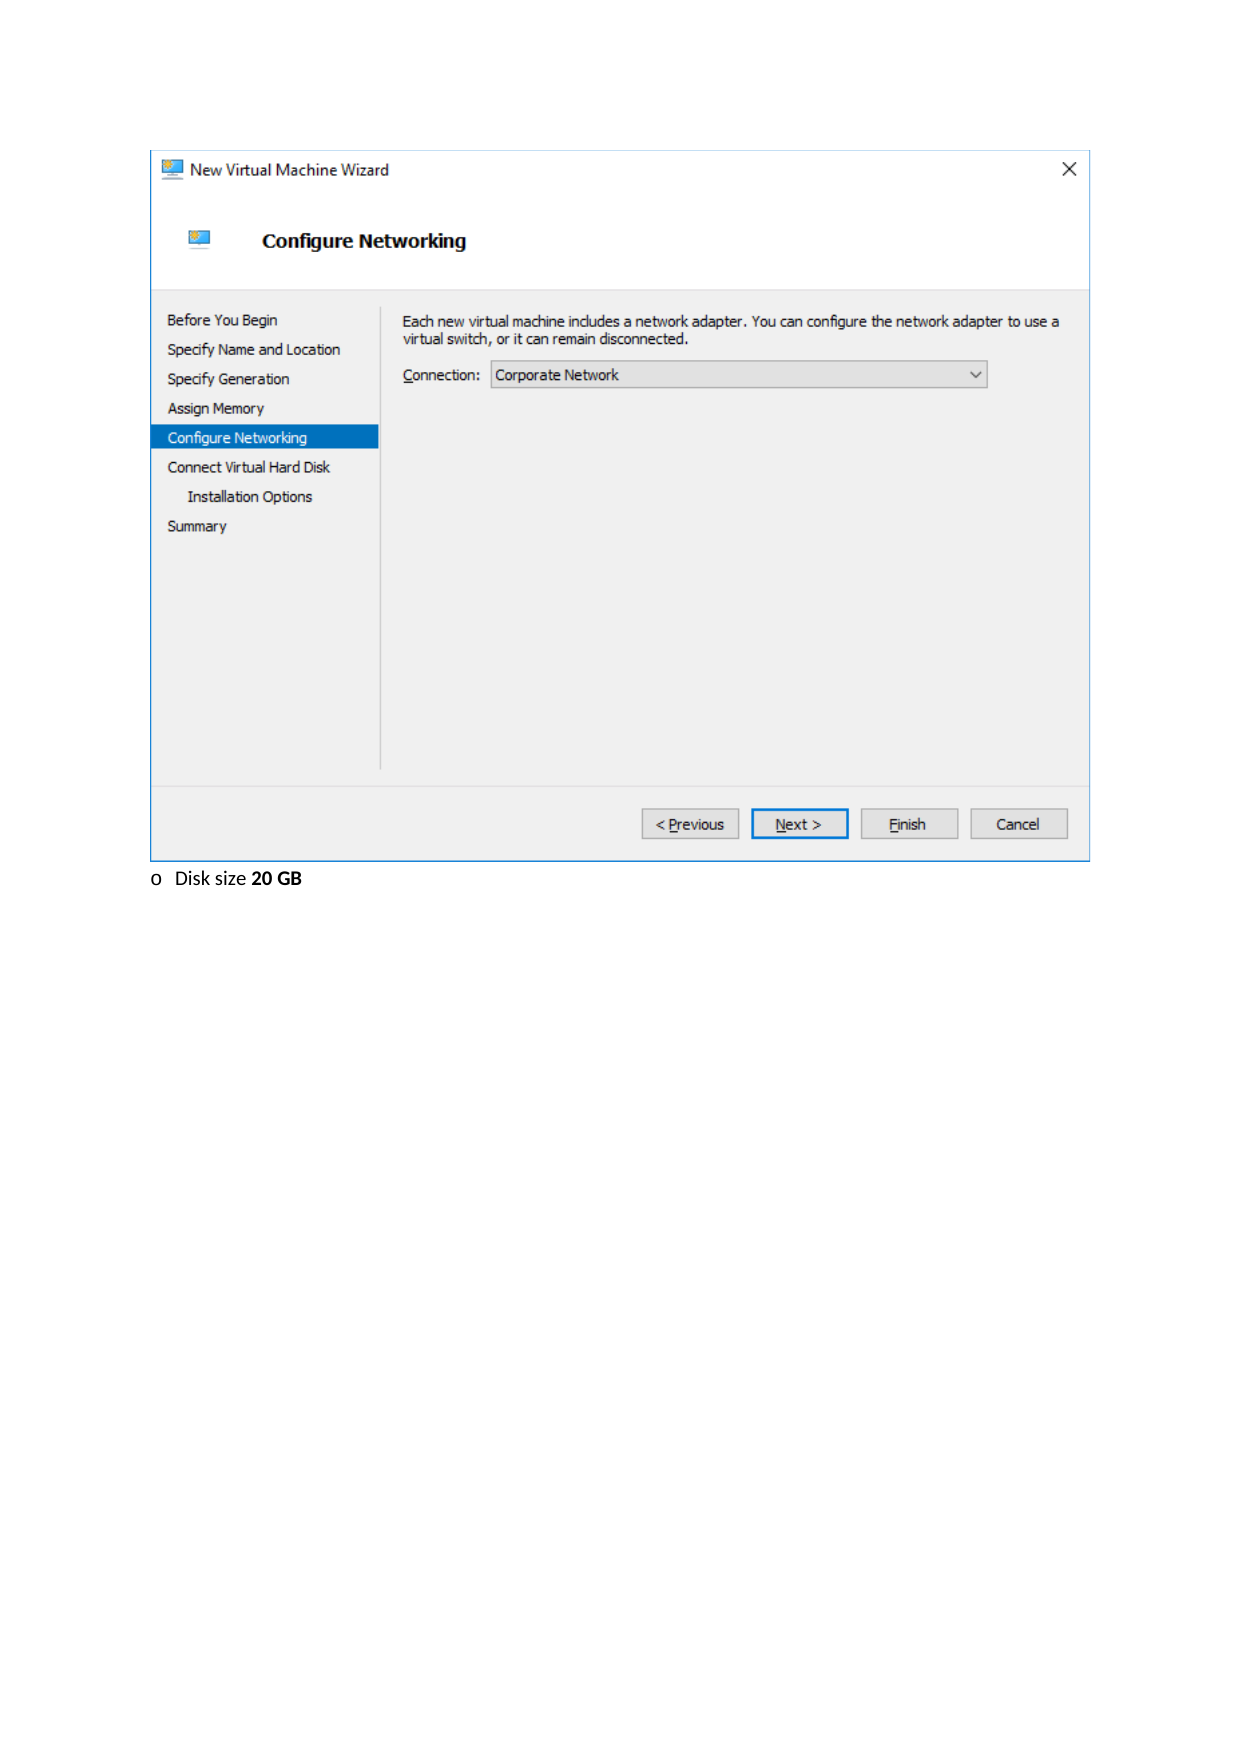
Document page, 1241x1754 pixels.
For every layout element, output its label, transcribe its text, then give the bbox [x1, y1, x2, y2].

picture [150, 150, 1091, 862]
text o Disk size 20 GB [150, 865, 1090, 892]
